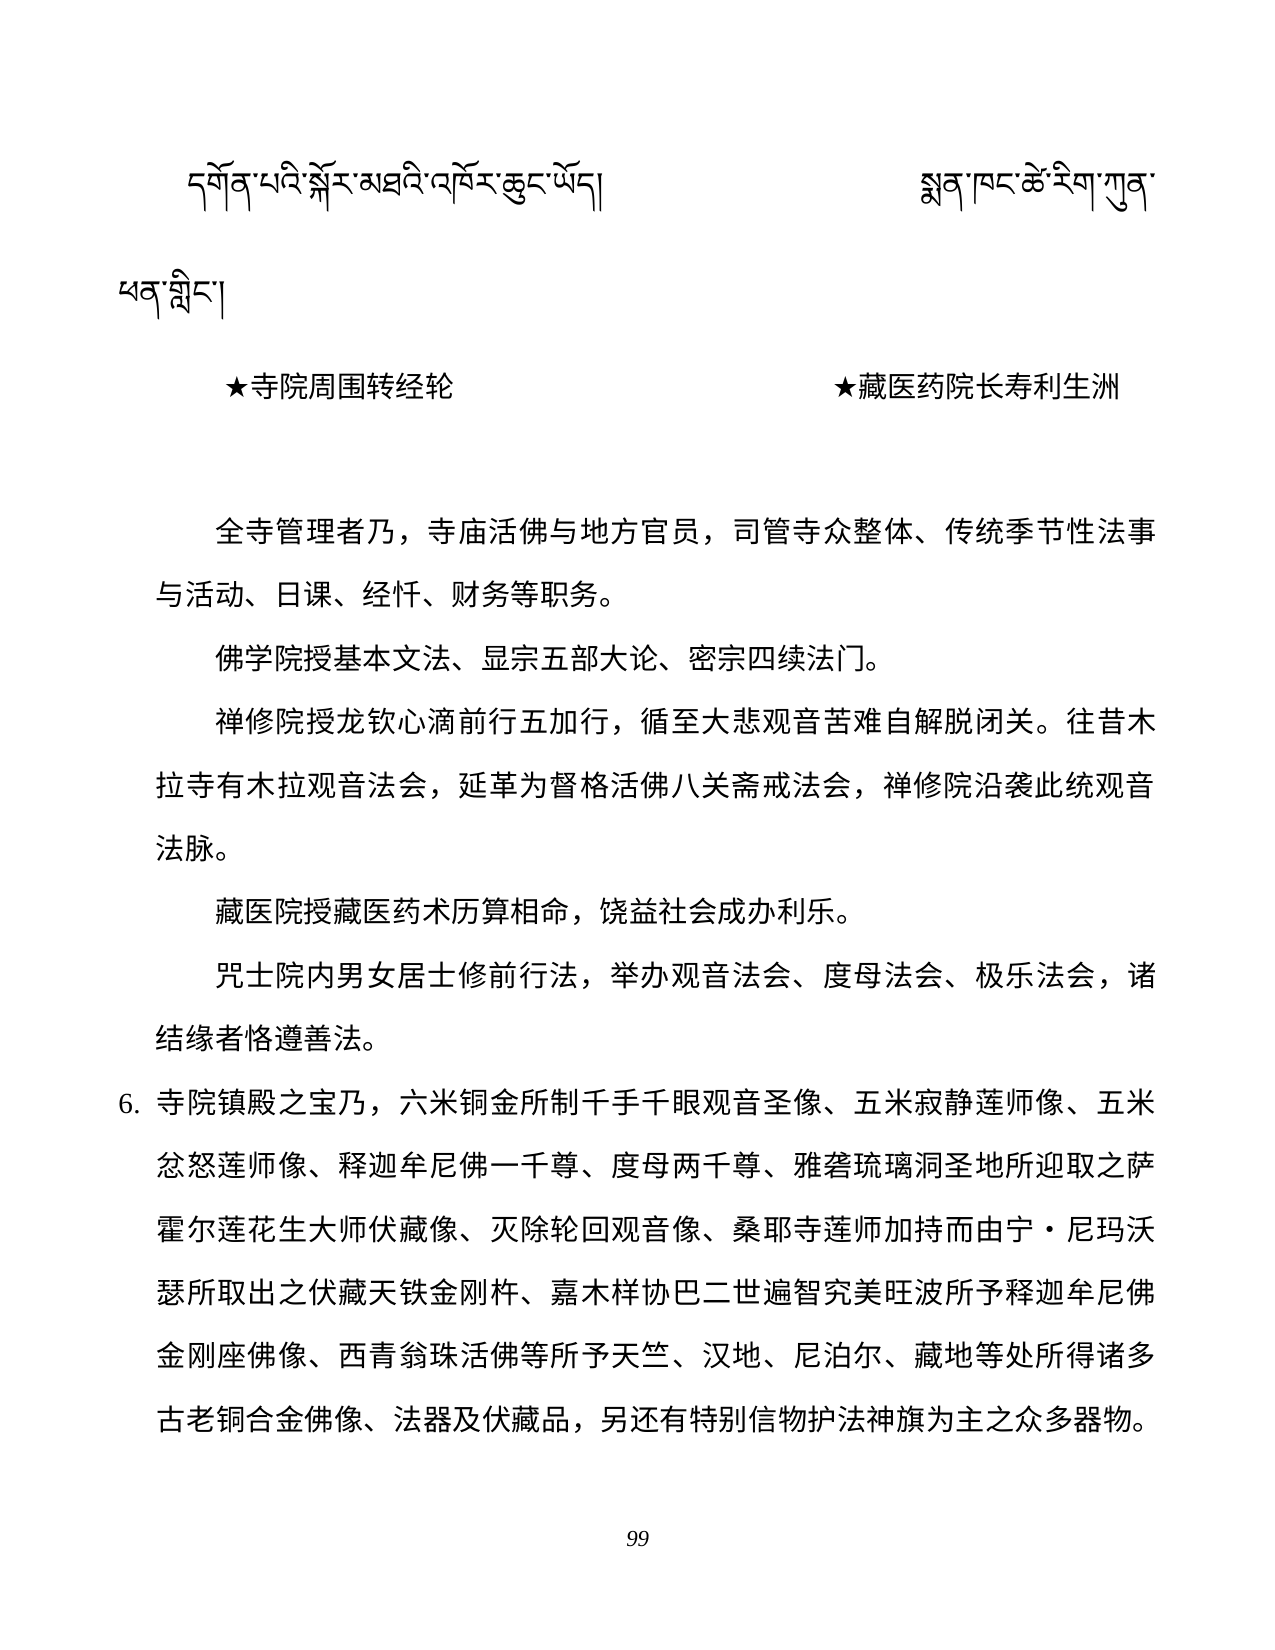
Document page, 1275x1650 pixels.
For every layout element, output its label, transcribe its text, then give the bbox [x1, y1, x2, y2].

text 咒士院内男女居士修前行法，举办观音法会、度母法会、极乐法会，诸结缘者恪遵善法。 [156, 952, 1157, 1058]
text དགོན་པའི་སྐོར་མཐའི་འཁོར་ཆུང་ཡོད། སྨན་ཁང་ཚེ་རིག་ཀུན་ཕན་གླིང་། [118, 148, 1157, 349]
text 禅修院授龙钦心滴前行五加行，循至大悲观音苦难自解脱闭关。往昔木拉寺有木拉观音法会，延革为督格活佛八关斋戒法会，禅修院沿袭此统观音法脉。 [156, 699, 1157, 868]
text 佛学院授基本文法、显宗五部大论、密宗四续法门。 [156, 635, 1157, 677]
text 全寺管理者乃，寺庙活佛与地方官员，司管寺众整体、传统季节性法事与活动、日课、经忏、财务等职务。 [156, 508, 1157, 614]
text ★寺院周围转经轮 ★藏医药院长寿利生洲 [193, 363, 1157, 406]
list 寺院镇殿之宝乃，六米铜金所制千手千眼观音圣像、五米寂静莲师像、五米忿怒莲师像、释迦牟尼佛一千尊、度母两千尊、雅砻琉璃洞圣地所迎取之萨霍尔莲花生大师伏藏像、灭除轮回观音像、桑耶寺莲师加持而由宁‧尼玛沃瑟所取出之伏藏天铁金刚杵、嘉木样协巴二世遍智究美旺波所予释迦牟尼佛金刚座佛像、西青翁珠活佛等所予天竺、汉地、尼泊尔、藏地等处所得诸多古老铜合金佛像、法器及伏藏品，另还有特别信物护法神旗为主之众多器物。 [118, 1079, 1157, 1439]
text 藏医院授藏医药术历算相命，饶益社会成办利乐。 [156, 889, 1157, 931]
